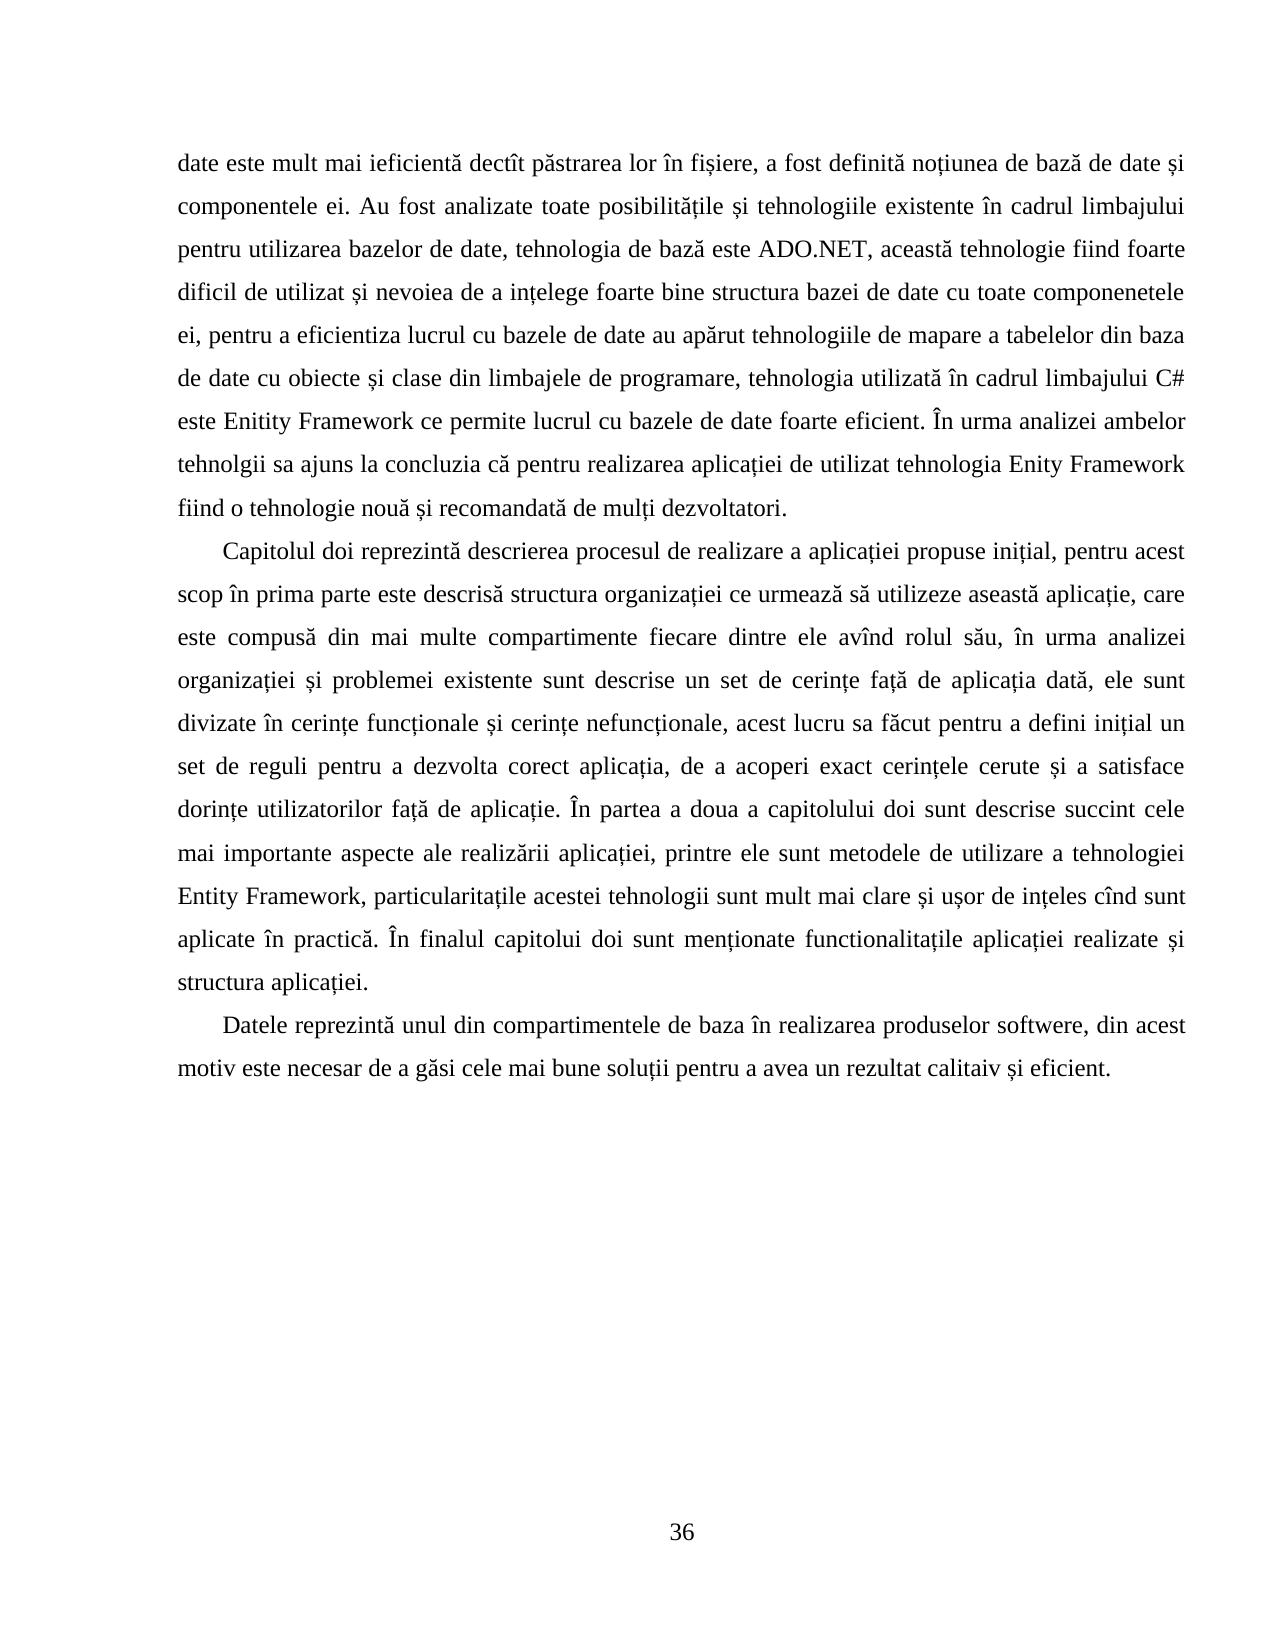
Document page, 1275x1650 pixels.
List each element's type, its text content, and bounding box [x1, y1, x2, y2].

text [177, 148, 1186, 521]
text Datele reprezintă unul din compartimentele de baza în realizarea produselor softwere, din acest motiv este necesar de a găsi cele mai bune soluții pentru a avea un rezultat calitaiv și eficient. [177, 1010, 1186, 1082]
text Capitolul doi reprezintă descrierea procesul de realizare a aplicației propuse inițial, pentru acest scop în prima parte este descrisă structura organizației ce urmează să utilizeze aseastă aplicație, care este compusă din mai multe compartimente fiecare dintre ele avînd rolul său, în urma analizei organizației și problemei existente sunt descrise un set de cerințe față de aplicația dată, ele sunt divizate în cerințe funcționale și cerințe nefuncționale, acest lucru sa făcut pentru a defini inițial un set de reguli pentru a dezvolta corect aplicația, de a acoperi exact cerințele cerute și a satisface dorințe utilizatorilor față de aplicație. În partea a doua a capitolului doi sunt descrise succint cele mai importante aspecte ale realizării aplicației, printre ele sunt metodele de utilizare a tehnologiei Entity Framework, particularitațile acestei tehnologii sunt mult mai clare și ușor de ințeles cînd sunt aplicate în practică. În finalul capitolui doi sunt menționate functionalitațile aplicației realizate și structura aplicației. [177, 536, 1186, 996]
